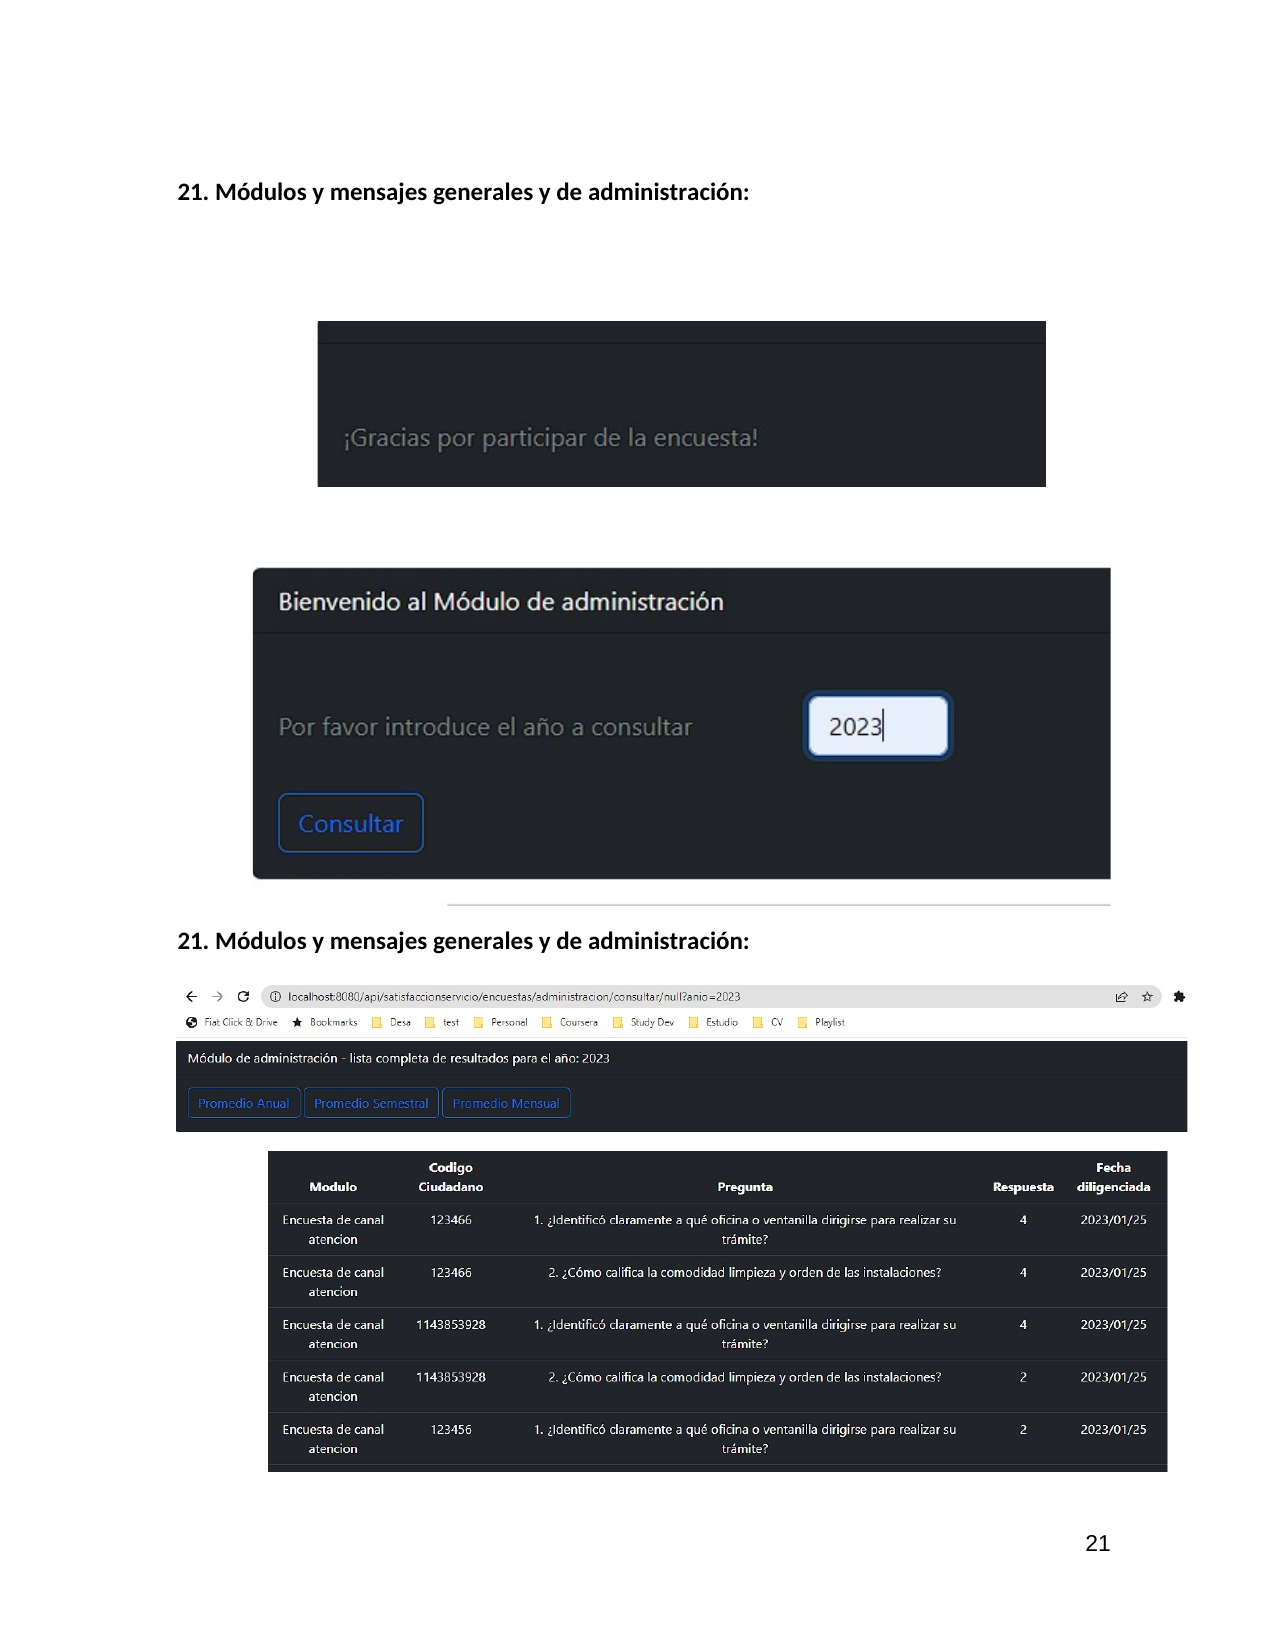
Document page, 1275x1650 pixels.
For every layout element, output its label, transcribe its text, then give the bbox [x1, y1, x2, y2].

text 21. Módulos y mensajes generales y de administración: [177, 176, 1188, 206]
picture [317, 321, 1046, 487]
text 21. Módulos y mensajes generales y de administración: [177, 925, 1188, 955]
text 21 [1085, 1529, 1188, 1556]
picture [252, 551, 1111, 906]
picture [176, 984, 1188, 1472]
